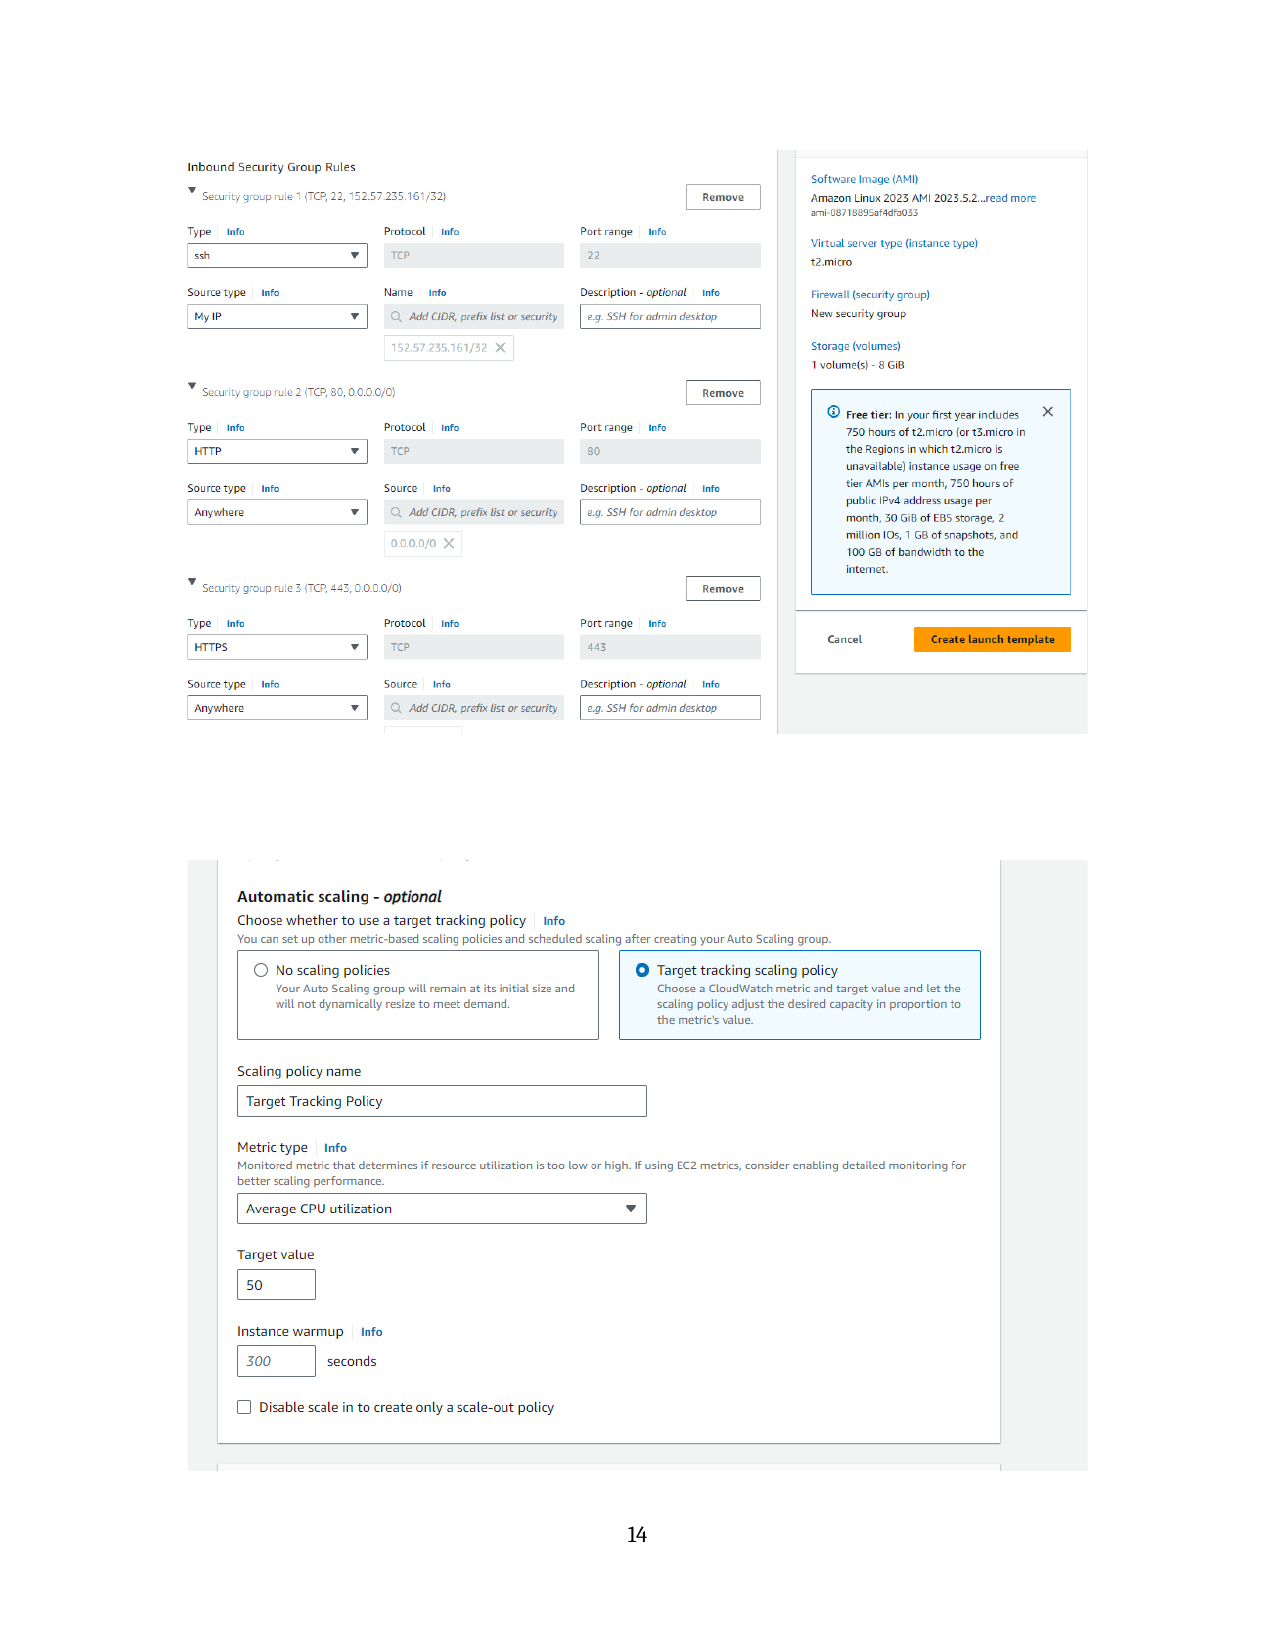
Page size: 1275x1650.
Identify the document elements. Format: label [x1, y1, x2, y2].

picture [187, 860, 1088, 1471]
picture [187, 150, 1088, 734]
